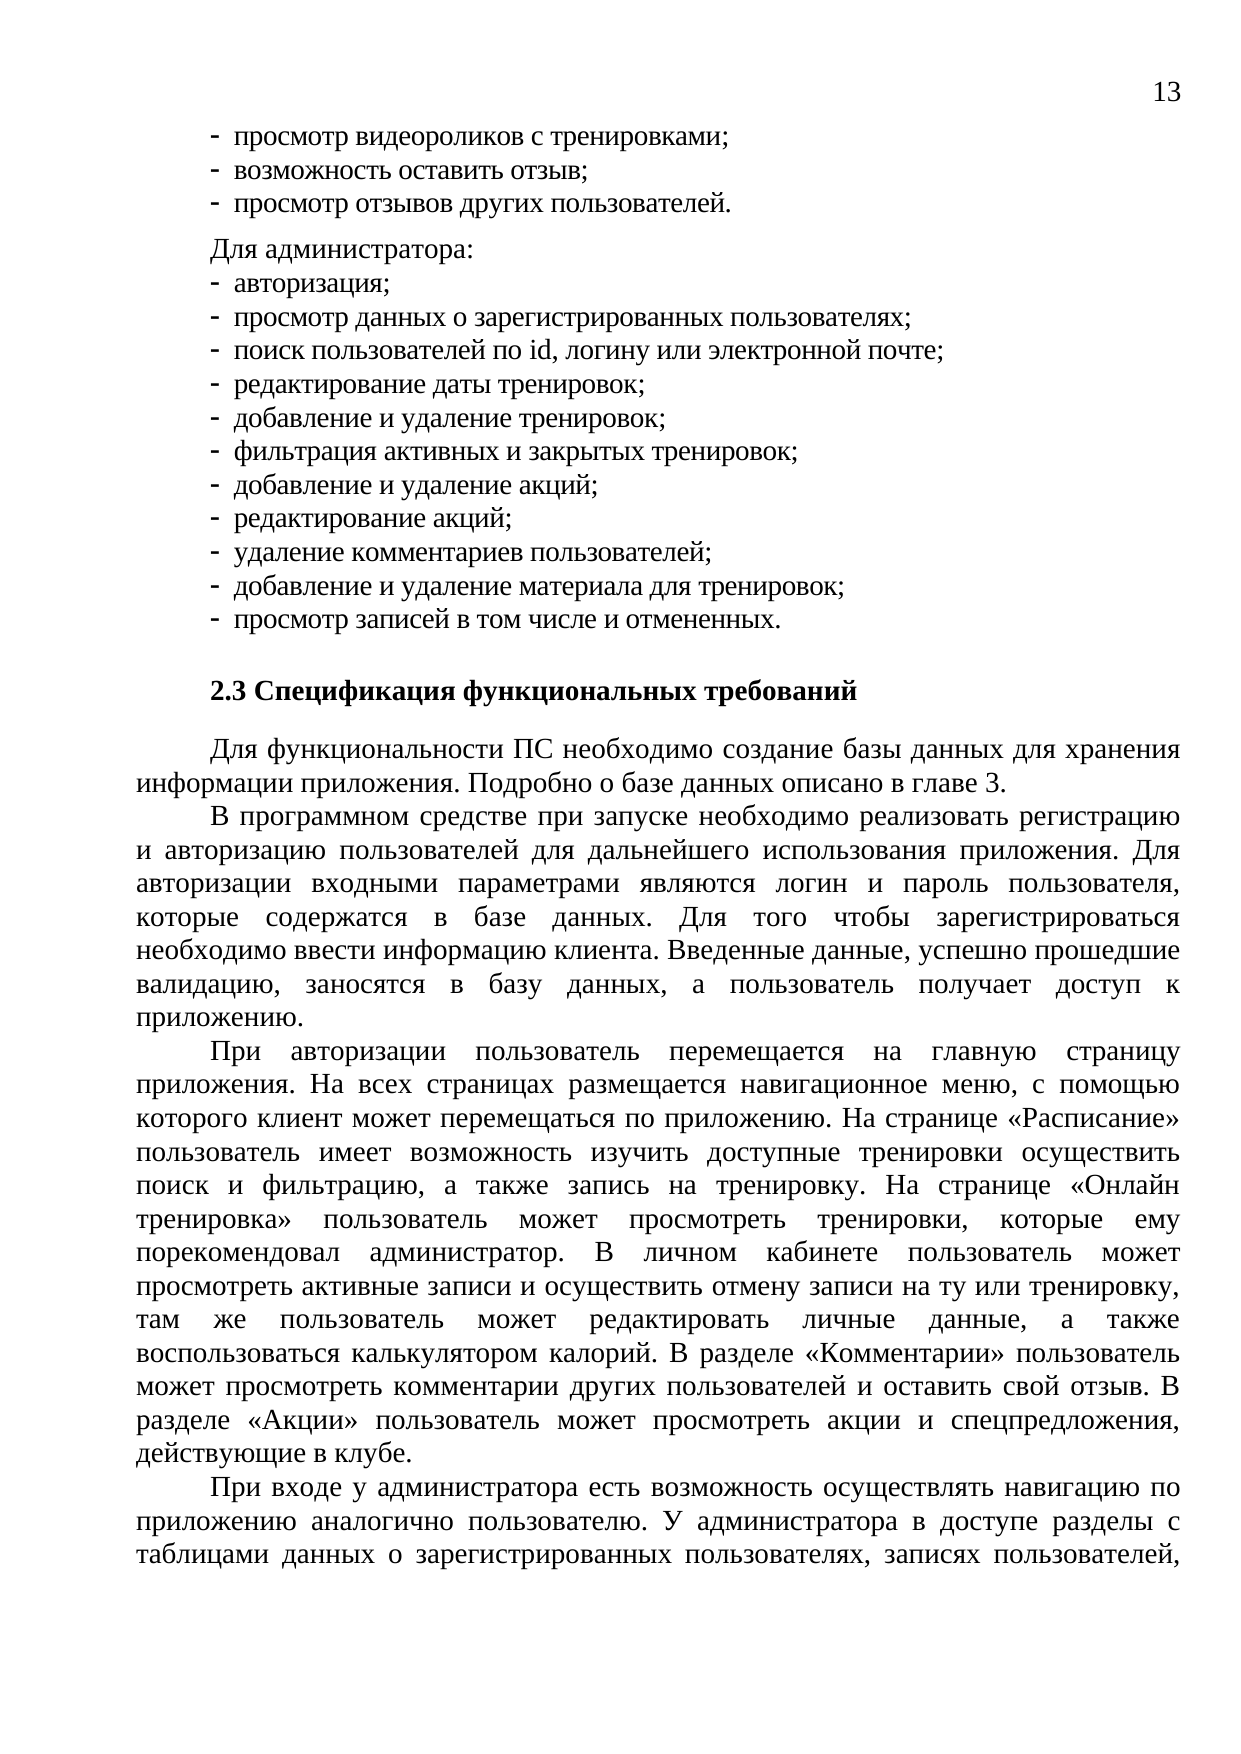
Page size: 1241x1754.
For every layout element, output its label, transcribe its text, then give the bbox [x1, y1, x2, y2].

text В программном средстве при запуске необходимо реализовать регистрацию и авторизацию пользователей для дальнейшего использования приложения. Для авторизации входными параметрами являются логин и пароль пользователя, которые содержатся в базе данных. Для того чтобы зарегистрироваться необходимо ввести информацию клиента. Введенные данные, успешно прошедшие валидацию, заносятся в базу данных, а пользователь получает доступ к приложению. [136, 798, 1181, 1033]
list редактирование акций; [136, 501, 1181, 534]
list редактирование даты тренировок; [136, 366, 1181, 400]
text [136, 1469, 1181, 1570]
list просмотр записей в том числе и отмененных. [136, 602, 1181, 635]
list добавление и удаление материала для тренировок; [136, 568, 1181, 602]
list просмотр отзывов других пользователей. [136, 185, 1181, 219]
list авторизация; [136, 265, 1181, 299]
list добавление и удаление акций; [136, 467, 1181, 501]
text Для функциональности ПС необходимо создание базы данных для хранения информации приложения. Подробно о базе данных описано в главе 3. [136, 731, 1181, 798]
list поиск пользователей по id, логину или электронной почте; [136, 332, 1181, 366]
list просмотр видеороликов с тренировками; [136, 118, 1181, 152]
list добавление и удаление тренировок; [136, 400, 1181, 433]
list просмотр данных о зарегистрированных пользователях; [136, 299, 1181, 332]
list возможность оставить отзыв; [136, 152, 1181, 185]
subtitle 2.3 Спецификация функциональных требований [136, 673, 1181, 706]
list фильтрация активных и закрытых тренировок; [136, 433, 1181, 467]
list удаление комментариев пользователей; [136, 534, 1181, 568]
text Для администратора: [136, 232, 1181, 265]
text При авторизации пользователь перемещается на главную страницу приложения. На всех страницах размещается навигационное меню, с помощью которого клиент может перемещаться по приложению. На странице «Расписание» пользователь имеет возможность изучить доступные тренировки осуществить поиск и фильтрацию, а также запись на тренировку. На странице «Онлайн тренировка» пользователь может просмотреть тренировки, которые ему порекомендовал администратор. В личном кабинете пользователь может просмотреть активные записи и осуществить отмену записи на ту или тренировку, там же пользователь может редактировать личные данные, а также воспользоваться калькулятором калорий. В разделе «Комментарии» пользователь может просмотреть комментарии других пользователей и оставить свой отзыв. В разделе «Акции» пользователь может просмотреть акции и спецпредложения, действующие в клубе. [136, 1033, 1181, 1469]
